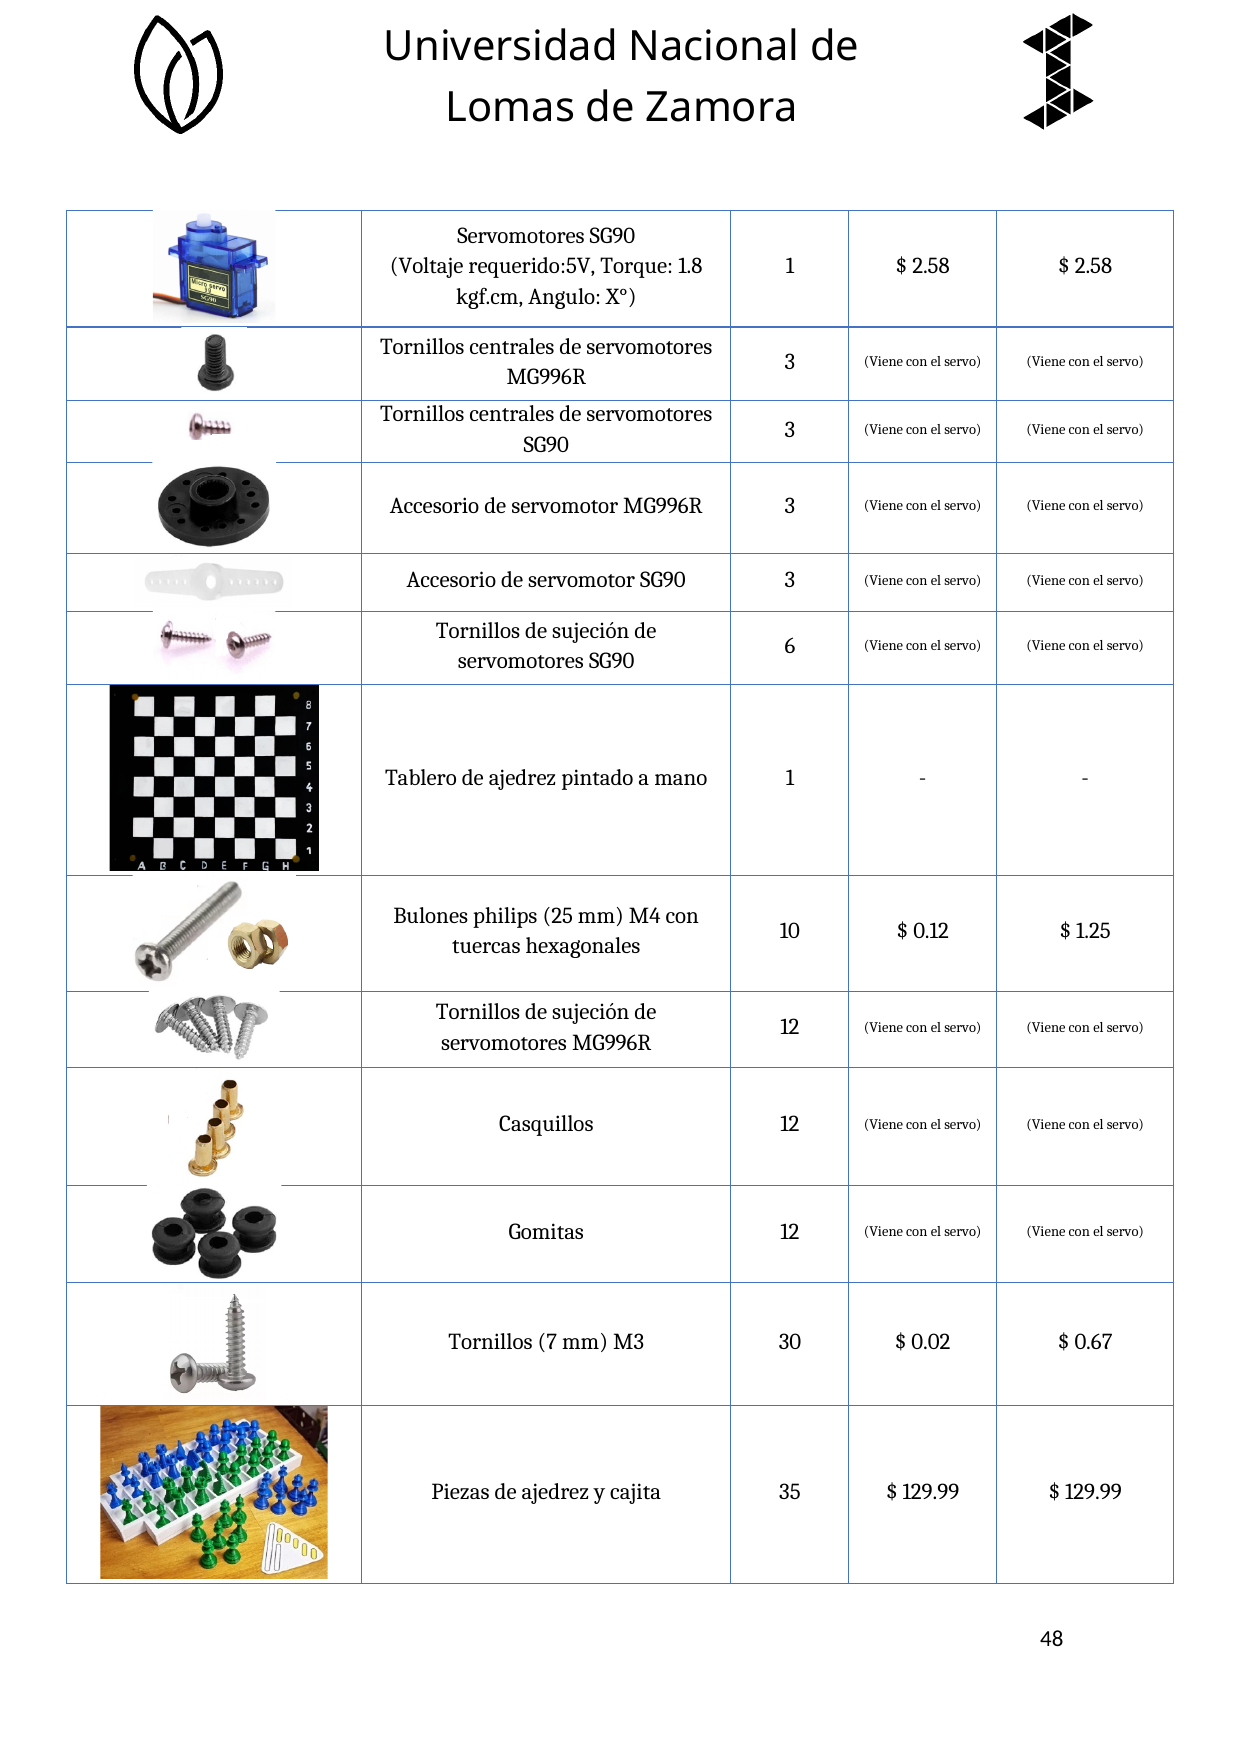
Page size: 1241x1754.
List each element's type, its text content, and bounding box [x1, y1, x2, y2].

table_cell $ 1.25 [997, 876, 1173, 991]
table_cell Tablero de ajedrez pintado a mano [362, 685, 730, 875]
table_cell [67, 1283, 361, 1405]
table_cell $ 0.67 [997, 1283, 1173, 1405]
picture [135, 556, 291, 607]
table_cell (Viene con el servo) [849, 1186, 996, 1282]
table_cell [67, 211, 361, 326]
table_cell (Viene con el servo) [849, 328, 996, 400]
picture [109, 685, 319, 871]
table_cell 10 [731, 876, 848, 991]
picture [132, 875, 296, 987]
table_cell 3 [731, 463, 848, 552]
table_cell (Viene con el servo) [849, 992, 996, 1067]
picture [100, 1406, 328, 1579]
picture [162, 1283, 266, 1402]
table_cell (Viene con el servo) [997, 328, 1173, 400]
table_cell 35 [731, 1406, 848, 1582]
picture [152, 462, 277, 549]
table_cell [67, 463, 361, 552]
table_cell [67, 876, 361, 991]
table_cell 1 [731, 685, 848, 875]
table_cell (Viene con el servo) [849, 463, 996, 552]
table_cell (Viene con el servo) [997, 992, 1173, 1067]
picture [146, 1185, 282, 1279]
table_cell [67, 1186, 361, 1282]
table_cell $ 0.02 [849, 1283, 996, 1405]
table_cell [67, 612, 361, 684]
table_cell Casquillos [362, 1068, 730, 1184]
table_cell (Viene con el servo) [849, 554, 996, 611]
table_cell (Viene con el servo) [997, 612, 1173, 684]
table_cell Tornillos centrales de servomotores MG996R [362, 328, 730, 400]
table_cell 3 [731, 554, 848, 611]
table_cell (Viene con el servo) [849, 401, 996, 462]
table_cell Servomotores SG90 (Voltaje requerido:5V, Torque: 1.8 kgf.cm, Angulo: X°) [362, 211, 730, 326]
table_cell $ 129.99 [849, 1406, 996, 1582]
table_cell [67, 1068, 361, 1184]
table_cell (Viene con el servo) [997, 1186, 1173, 1282]
table_cell Tornillos (7 mm) M3 [362, 1283, 730, 1405]
picture [181, 327, 247, 397]
table_cell (Viene con el servo) [997, 401, 1173, 462]
table_cell (Viene con el servo) [997, 554, 1173, 611]
table_cell $ 129.99 [997, 1406, 1173, 1582]
table_cell 3 [731, 401, 848, 462]
table_cell $ 2.58 [849, 211, 996, 326]
picture [152, 210, 276, 323]
table_cell $ 2.58 [997, 211, 1173, 326]
table_cell (Viene con el servo) [849, 612, 996, 684]
table_cell Gomitas [362, 1186, 730, 1282]
table_cell [67, 401, 361, 462]
table_cell Tornillos de sujeción de servomotores MG996R [362, 992, 730, 1067]
table_cell 3 [731, 328, 848, 400]
picture [131, 11, 225, 138]
table_cell [67, 685, 361, 875]
picture [1017, 3, 1102, 138]
table_cell Tornillos de sujeción de servomotores SG90 [362, 612, 730, 684]
table_cell 12 [731, 1068, 848, 1184]
table_cell Accesorio de servomotor SG90 [362, 554, 730, 611]
picture [152, 611, 276, 680]
table_cell Piezas de ajedrez y cajita [362, 1406, 730, 1582]
table_cell 30 [731, 1283, 848, 1405]
table_cell $ 0.12 [849, 876, 996, 991]
table_cell - [849, 685, 996, 875]
table_cell 6 [731, 612, 848, 684]
picture [181, 406, 247, 453]
table_cell [67, 328, 361, 400]
table_cell [67, 554, 361, 611]
table_cell (Viene con el servo) [997, 463, 1173, 552]
table_cell Bulones philips (25 mm) M4 con tuercas hexagonales [362, 876, 730, 991]
table_cell Accesorio de servomotor MG996R [362, 463, 730, 552]
table_cell 12 [731, 992, 848, 1067]
picture [168, 1068, 260, 1181]
table_cell [67, 1406, 361, 1582]
table_cell - [997, 685, 1173, 875]
table_cell 12 [731, 1186, 848, 1282]
table_cell Tornillos centrales de servomotores SG90 [362, 401, 730, 462]
table_cell [67, 992, 361, 1067]
picture [148, 991, 280, 1064]
table_cell 1 [731, 211, 848, 326]
table_cell (Viene con el servo) [849, 1068, 996, 1184]
table_cell (Viene con el servo) [997, 1068, 1173, 1184]
